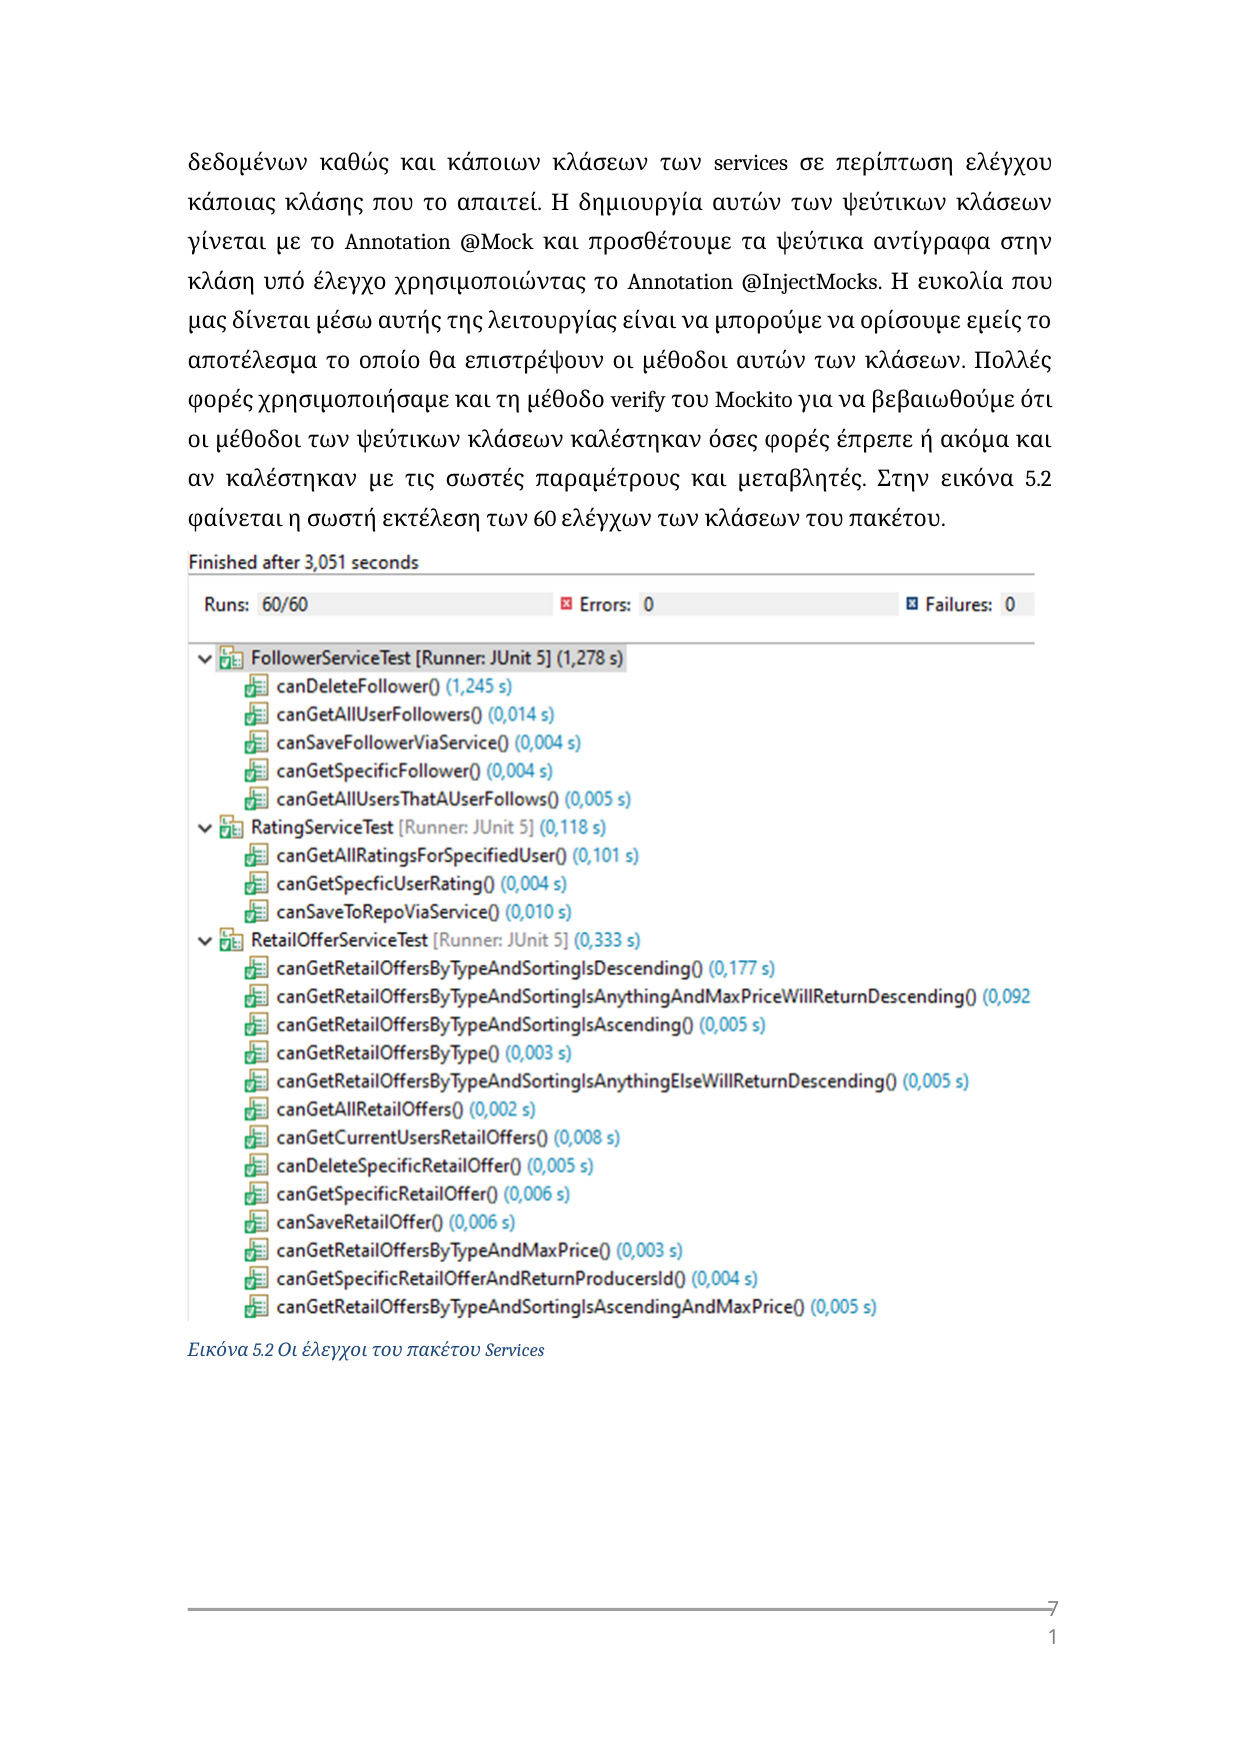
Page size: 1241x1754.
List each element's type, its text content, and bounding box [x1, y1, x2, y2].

picture [187, 551, 1035, 1321]
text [187, 150, 1053, 532]
text Εικόνα 5.2 Οι έλεγχοι του πακέτου Services [187, 1339, 1053, 1361]
